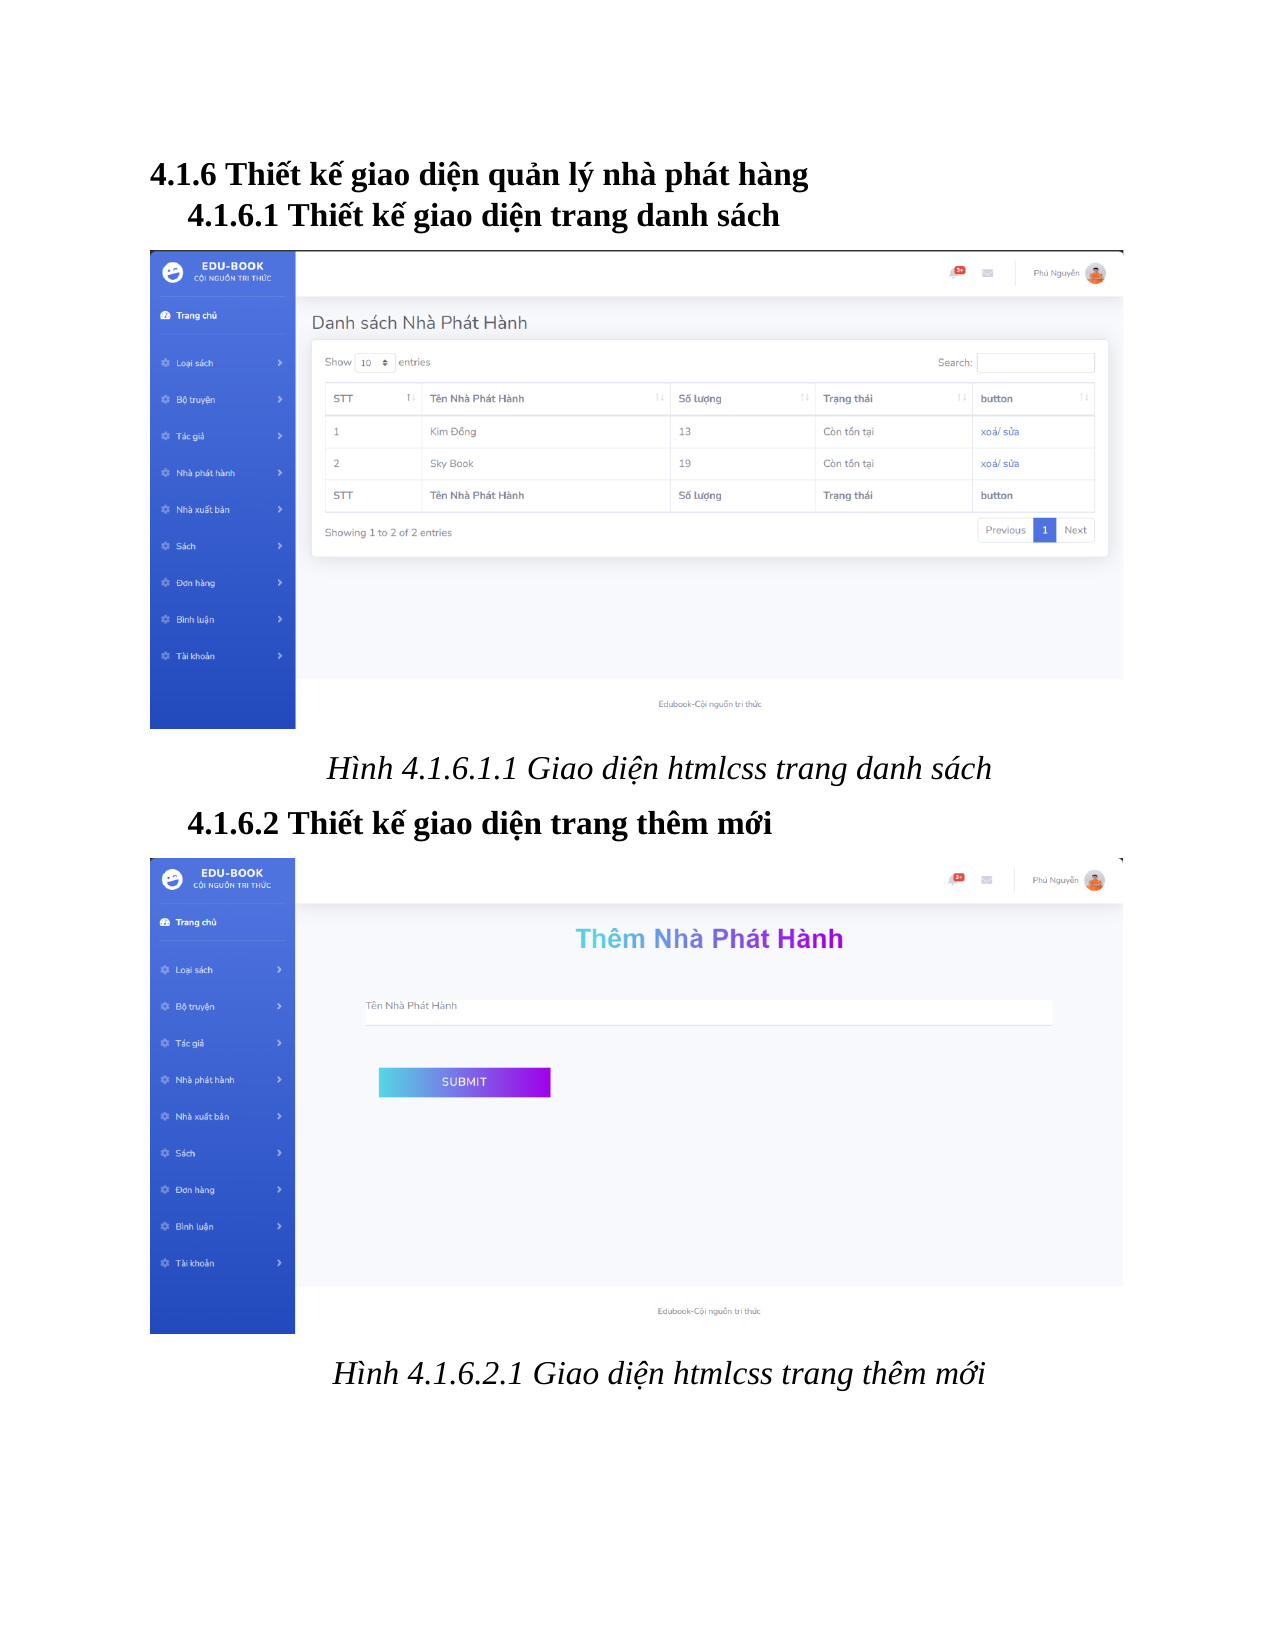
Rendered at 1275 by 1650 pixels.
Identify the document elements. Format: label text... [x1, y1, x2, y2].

picture [150, 250, 1124, 729]
subtitle Hình 4.1.6.1.1 Giao diện htmlcss trang danh sách [150, 748, 1125, 787]
picture [150, 858, 1123, 1334]
subtitle 4.1.6.2 Thiết kế giao diện trang thêm mới [187, 803, 1125, 842]
subtitle 4.1.6 Thiết kế giao diện quản lý nhà phát hàng [150, 154, 1125, 192]
subtitle Hình 4.1.6.2.1 Giao diện htmlcss trang thêm mới [150, 1353, 1125, 1391]
subtitle 4.1.6.1 Thiết kế giao diện trang danh sách [187, 196, 1125, 234]
